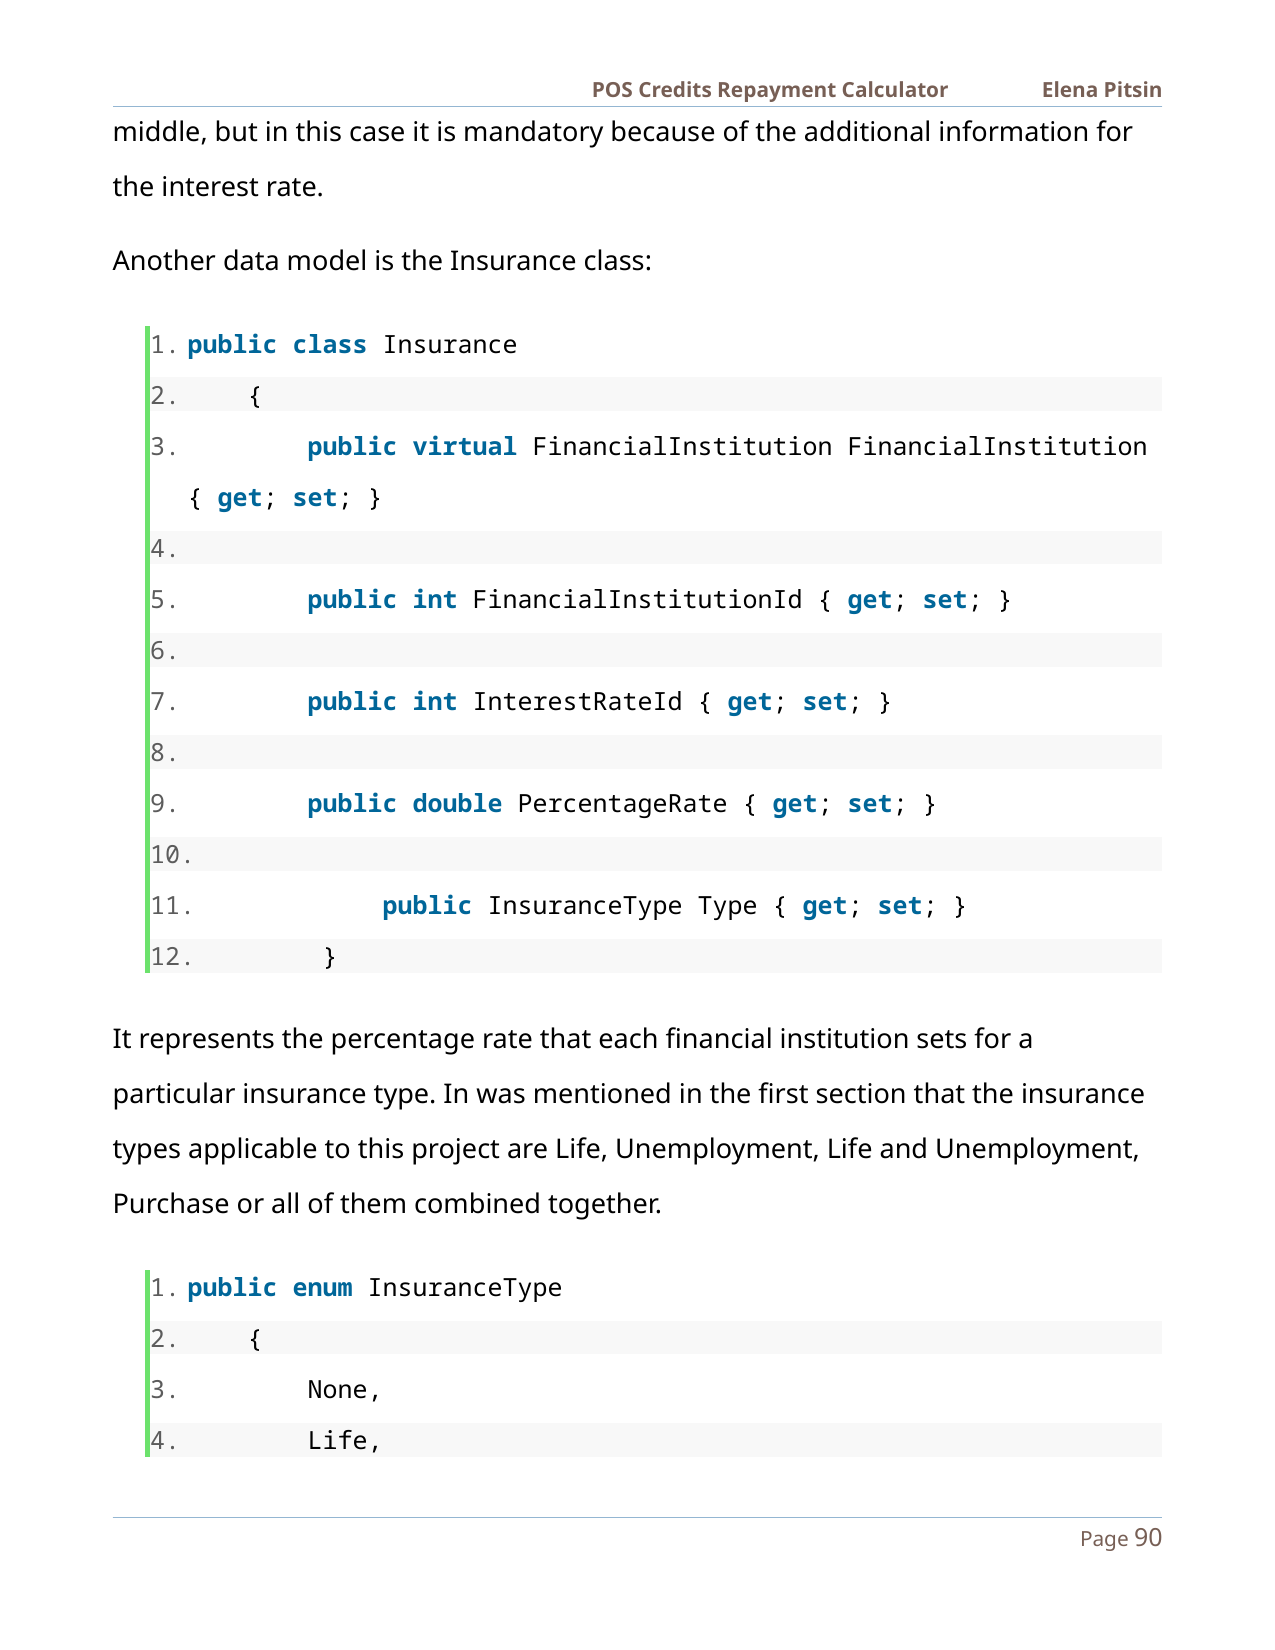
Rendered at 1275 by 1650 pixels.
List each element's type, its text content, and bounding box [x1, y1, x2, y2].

list public int InterestRateId { get; set; } [150, 684, 1162, 718]
list Life, [150, 1423, 1162, 1457]
list public int FinancialInstitutionId { get; set; } [150, 582, 1162, 616]
list public double PercentageRate { get; set; } [150, 786, 1162, 820]
list { [150, 1321, 1162, 1354]
list public enum InsuranceType [145, 1269, 1162, 1303]
list public InsuranceType Type { get; set; } [150, 888, 1162, 922]
text Another data model is the Insurance class: [112, 242, 1162, 279]
list } [150, 939, 1162, 973]
list public class Insurance [150, 326, 1162, 360]
text It represents the percentage rate that each financial institution sets for a particular insurance type. In was mentioned in the first section that the insurance types applicable to this project are Life, Unemployment, Life and Unemployment, Purchase or all of them combined together. [112, 1019, 1162, 1222]
list { [150, 377, 1162, 411]
list public virtual FinancialInstitution FinancialInstitution { get; set; } [150, 428, 1162, 513]
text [112, 112, 1162, 205]
list None, [150, 1372, 1162, 1406]
